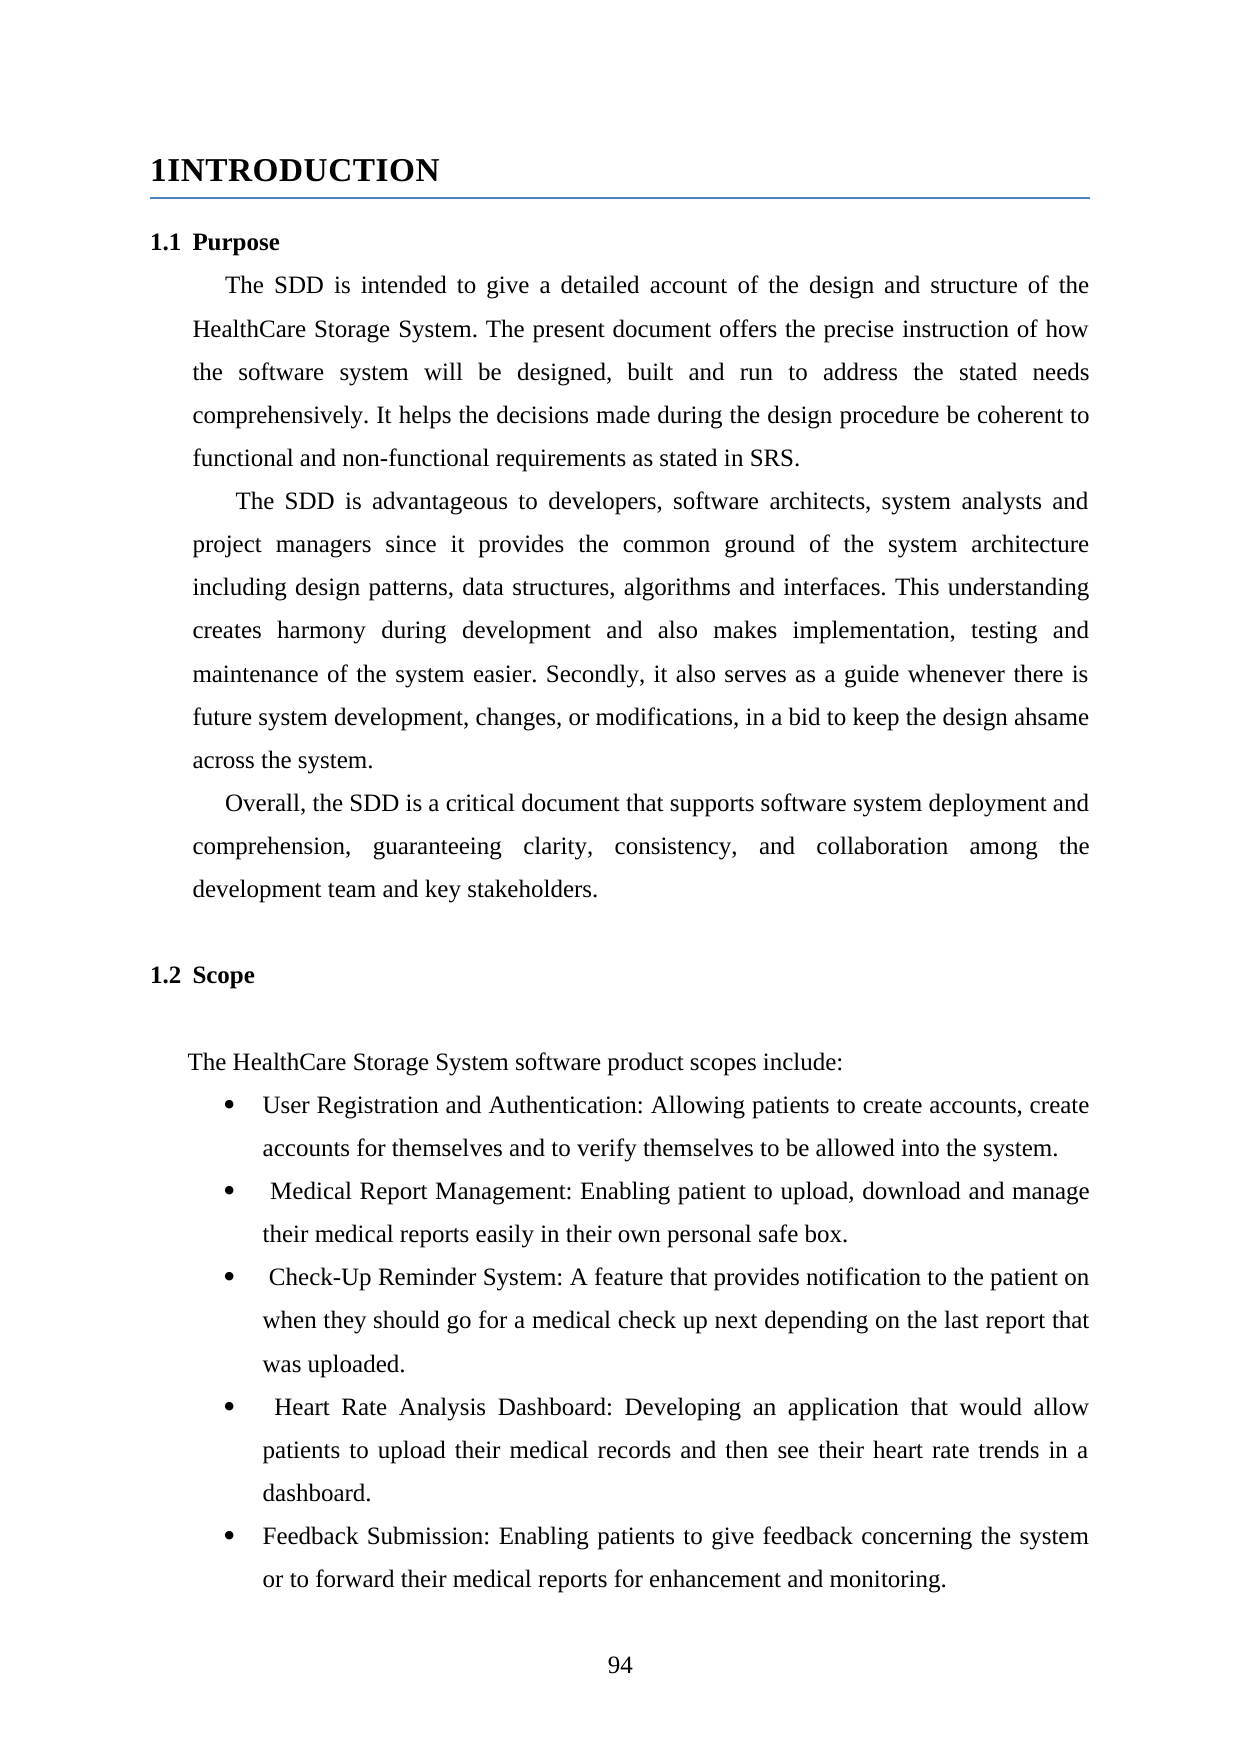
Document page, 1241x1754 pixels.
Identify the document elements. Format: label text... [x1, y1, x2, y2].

list Scope [150, 961, 1090, 989]
list The HealthCare Storage System software product scopes include: [187, 1047, 1090, 1076]
list Feedback Submission: Enabling patients to give feedback concerning the system or to forward their medical reports for enhancement and monitoring. [225, 1521, 1090, 1593]
text 1INTRODUCTION [150, 150, 1090, 197]
list Heart Rate Analysis Dashboard: Developing an application that would allow patients to upload their medical records and then see their heart rate trends in a dashboard. [225, 1392, 1090, 1507]
list Purpose [150, 227, 1090, 256]
list User Registration and Authentication: Allowing patients to create accounts, create accounts for themselves and to verify themselves to be allowed into the system. [225, 1090, 1090, 1162]
list Overall, the SDD is a critical document that supports software system deployment and comprehension, guaranteeing clarity, consistency, and collaboration among the development team and key stakeholders. [192, 788, 1090, 903]
list Check-Up Reminder System: A feature that provides notification to the patient on when they should go for a medical check up next depending on the last report that was uploaded. [225, 1262, 1090, 1377]
list Medical Report Management: Enabling patient to upload, download and manage their medical reports easily in their own personal safe box. [225, 1176, 1090, 1248]
list The SDD is advantageous to developers, software architects, system analysts and project managers since it provides the common ground of the system architecture including design patterns, data structures, algorithms and interfaces. This understanding creates harmony during development and also makes implementation, testing and maintenance of the system easier. Secondly, it also serves as a guide whenever there is future system development, changes, or modifications, in a bid to keep the design ahsame across the system. [192, 486, 1090, 774]
list The SDD is intended to give a detailed account of the design and structure of the HealthCare Storage System. The present document offers the precise instruction of how the software system will be designed, built and run to address the stated needs comprehensively. It helps the decisions made during the design procedure be coherent to functional and non-functional requirements as stated in SRS. [192, 271, 1090, 472]
